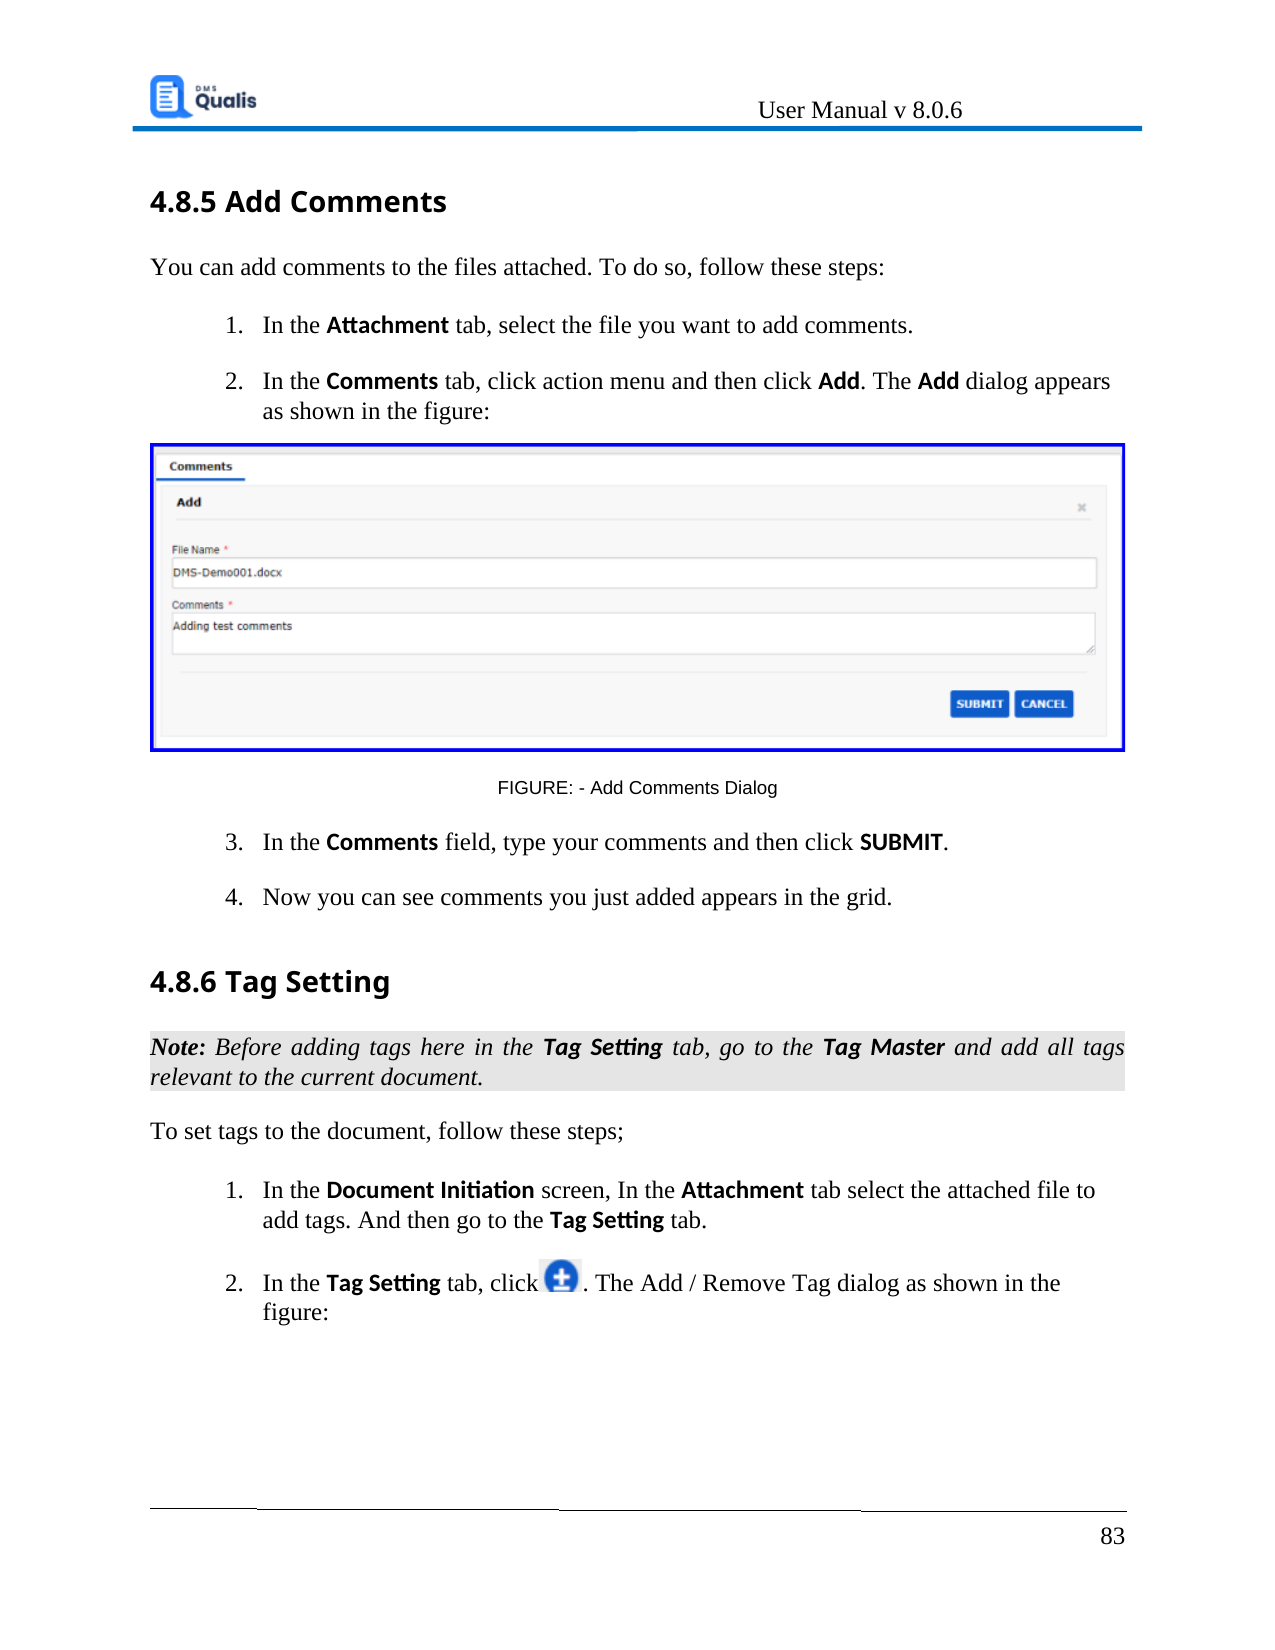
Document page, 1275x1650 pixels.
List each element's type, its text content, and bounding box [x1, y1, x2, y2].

list In the Document Initiation screen, In the Attachment tab select the attached file to add tags. And then go to the Tag Setting tab. [225, 1174, 1125, 1235]
list In the Tag Setting tab, click. The Add / Remove Tag dialog as shown in the figure: [225, 1260, 1125, 1326]
text Note: Before adding tags here in the Tag Setting tab, go to the Tag Master and add all tags relevant to the current document. [150, 1031, 1125, 1091]
text In the Comments field, type your comments and then click SUBMIT. [225, 827, 1125, 857]
picture [538, 1259, 583, 1292]
picture [150, 443, 1125, 752]
picture [150, 75, 257, 119]
list In the Attachment tab, select the file you want to add comments. [225, 310, 1125, 340]
text To set tags to the document, follow these steps; [150, 1116, 1125, 1144]
subtitle Add Comments [150, 181, 1125, 221]
subtitle Tag Setting [150, 961, 1125, 1001]
text Now you can see comments you just added appears in the grid. [225, 882, 1125, 911]
text In the Comments tab, click action menu and then click Add. The Add dialog appears as shown in the figure: [225, 365, 1125, 424]
text FIGURE: - Add Comments Dialog [150, 777, 1125, 798]
text You can add comments to the files attached. To do so, follow these steps: [150, 252, 1125, 280]
